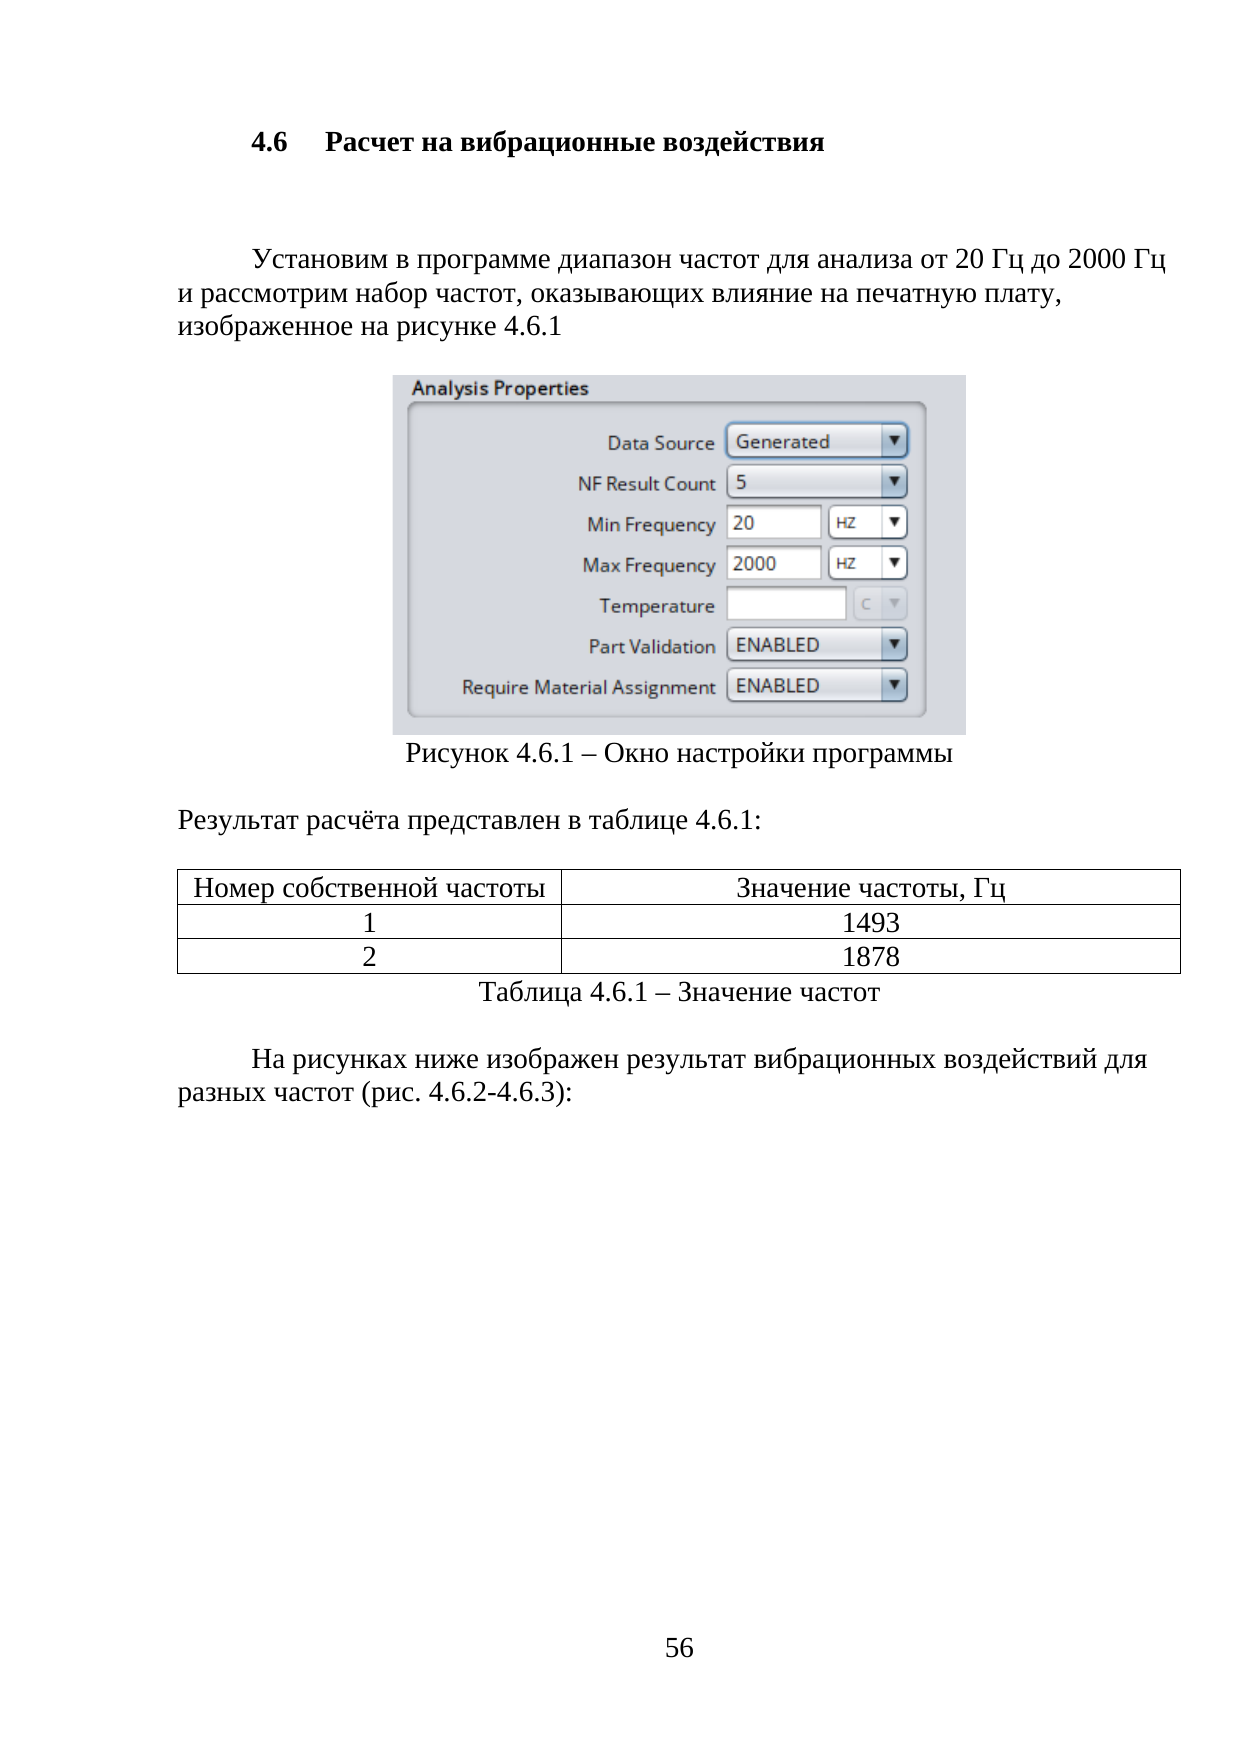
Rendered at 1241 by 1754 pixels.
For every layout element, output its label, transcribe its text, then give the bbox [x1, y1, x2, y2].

table_cell 1493 [562, 905, 1180, 938]
text Рисунок 4.6.1 – Окно настройки программы [177, 735, 1181, 768]
subtitle 4.6 Расчет на вибрационные воздействия [177, 124, 1181, 158]
table_cell 2 [178, 939, 561, 973]
text На рисунках ниже изображен результат вибрационных воздействий для разных частот (рис. 4.6.2-4.6.3): [177, 1041, 1181, 1108]
text Установим в программе диапазон частот для анализа от 20 Гц до 2000 Гц и рассмотрим набор частот, оказывающих влияние на печатную плату, изображенное на рисунке 4.6.1 [177, 241, 1181, 342]
table_cell 1 [178, 905, 561, 938]
table_header Номер собственной частоты [178, 870, 561, 904]
table_cell 1878 [562, 939, 1180, 973]
text Результат расчёта представлен в таблице 4.6.1: [177, 802, 1181, 836]
picture [392, 375, 966, 735]
text Таблица 4.6.1 – Значение частот [177, 974, 1181, 1007]
table_header Значение частоты, Гц [562, 870, 1180, 904]
